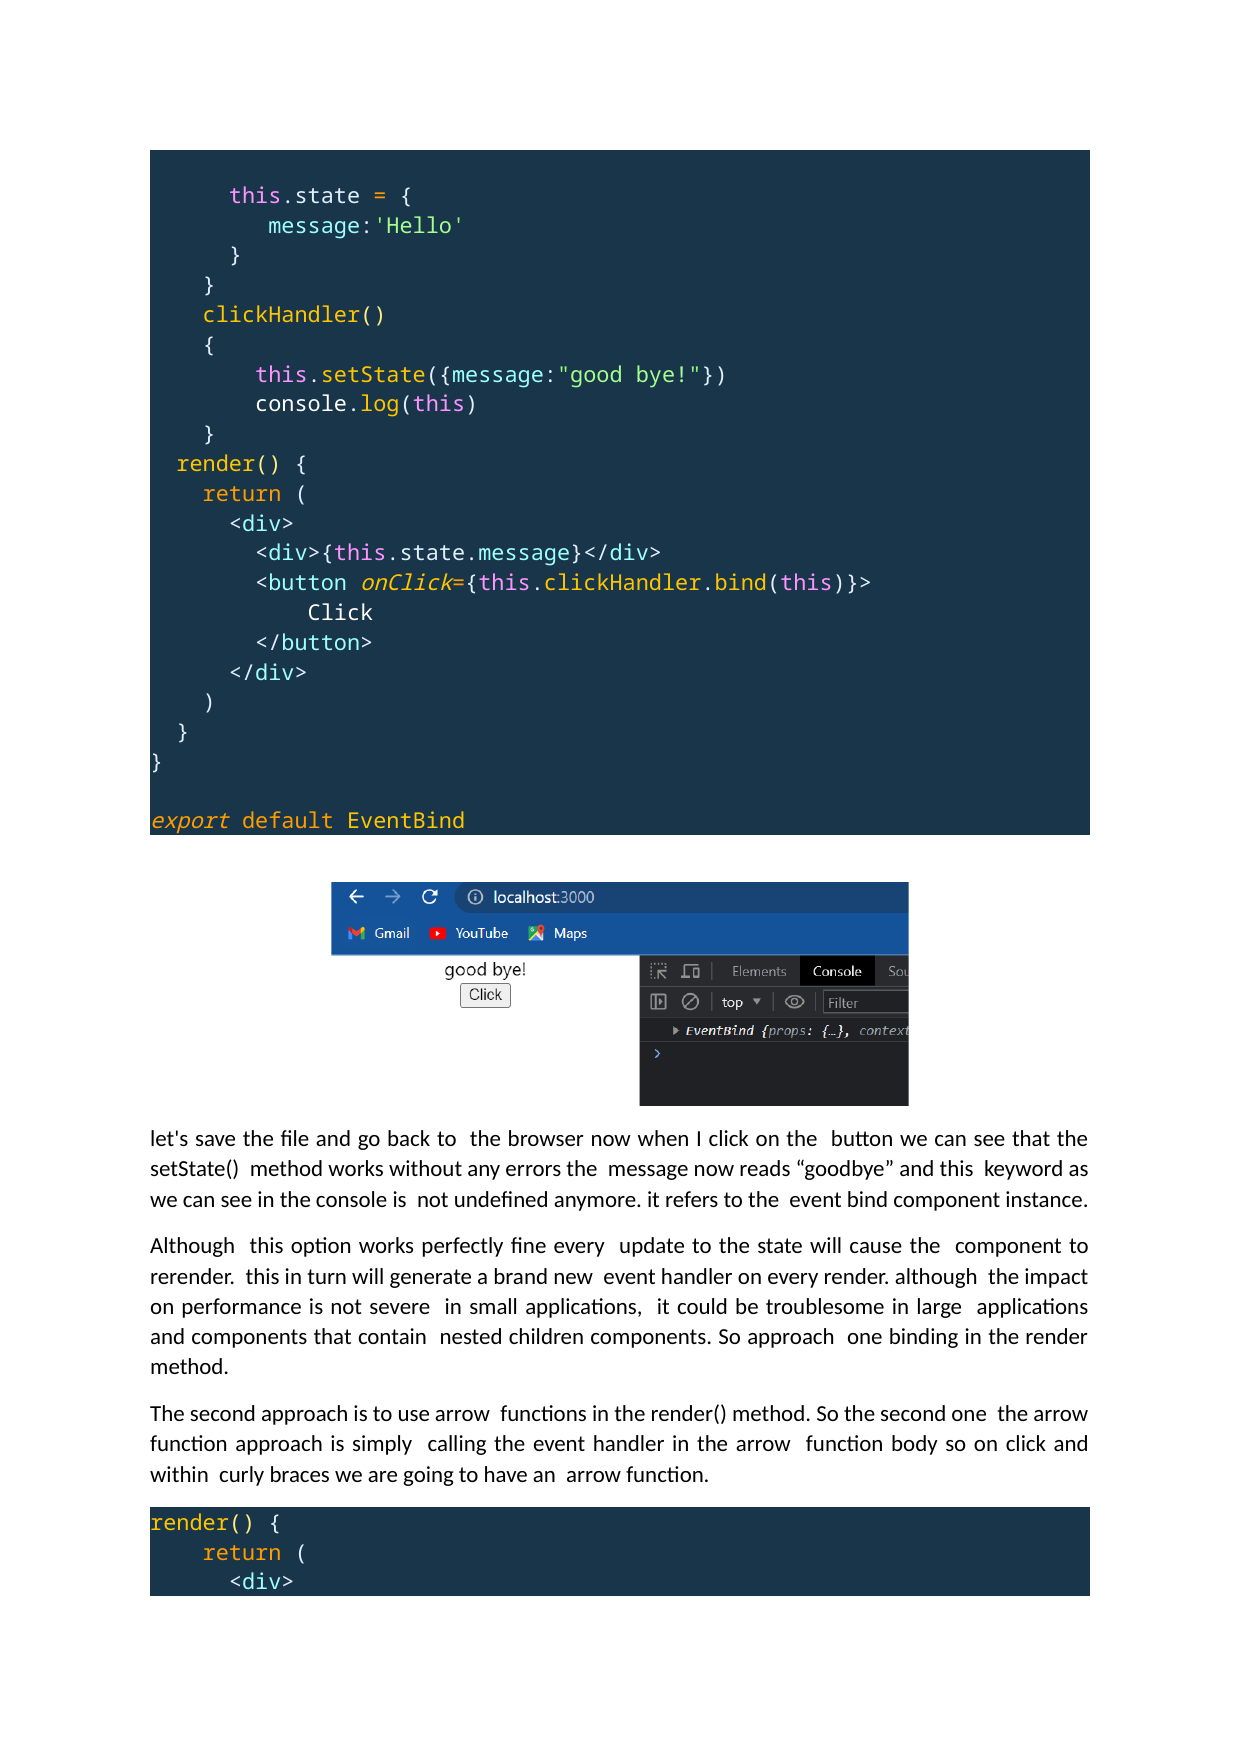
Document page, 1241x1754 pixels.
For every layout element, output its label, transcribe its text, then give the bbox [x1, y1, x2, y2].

text return ( [150, 1536, 1090, 1566]
text let's save the file and go back to the browser now when I click on the button we can see that the setState() method works without any errors the message now reads “goodbye” and this keyword as we can see in the console is not undefined anymore. it refers to the event bind component instance. [150, 1124, 1090, 1213]
text console.log(this) [150, 388, 1090, 418]
text message:'Hello' [150, 209, 1090, 239]
text <div> [150, 507, 1090, 537]
text clickHandler() [150, 299, 1090, 329]
text <div> [150, 1566, 1090, 1596]
text The second approach is to use arrow functions in the render() method. So the second one the arrow function approach is simply calling the event handler in the arrow function body so on click and within curly braces we are going to have an arrow function. [150, 1399, 1090, 1488]
text </button> [150, 627, 1090, 656]
text } [150, 239, 1090, 269]
text render() { [150, 448, 1090, 478]
text } [150, 716, 1090, 746]
text return ( [150, 478, 1090, 507]
text export default EventBind [150, 805, 1090, 835]
text } [150, 746, 1090, 776]
text ) [150, 686, 1090, 716]
text <button onClick={this.clickHandler.bind(this)}> [150, 567, 1090, 597]
text </div> [150, 656, 1090, 686]
text this.state = { [150, 180, 1090, 209]
text <div>{this.state.message}</div> [150, 537, 1090, 567]
text Click [150, 597, 1090, 627]
text } [150, 269, 1090, 299]
text this.setState({message:"good bye!"}) [150, 358, 1090, 388]
text { [150, 329, 1090, 358]
text render() { [150, 1507, 1090, 1536]
text } [150, 418, 1090, 448]
picture [331, 882, 909, 1106]
text Although this option works perfectly fine every update to the state will cause the component to rerender. this in turn will generate a brand new event handler on every render. although the impact on performance is not severe in small applications, it could be troublesome in large applications and components that contain nested children components. So approach one binding in the render method. [150, 1232, 1090, 1381]
